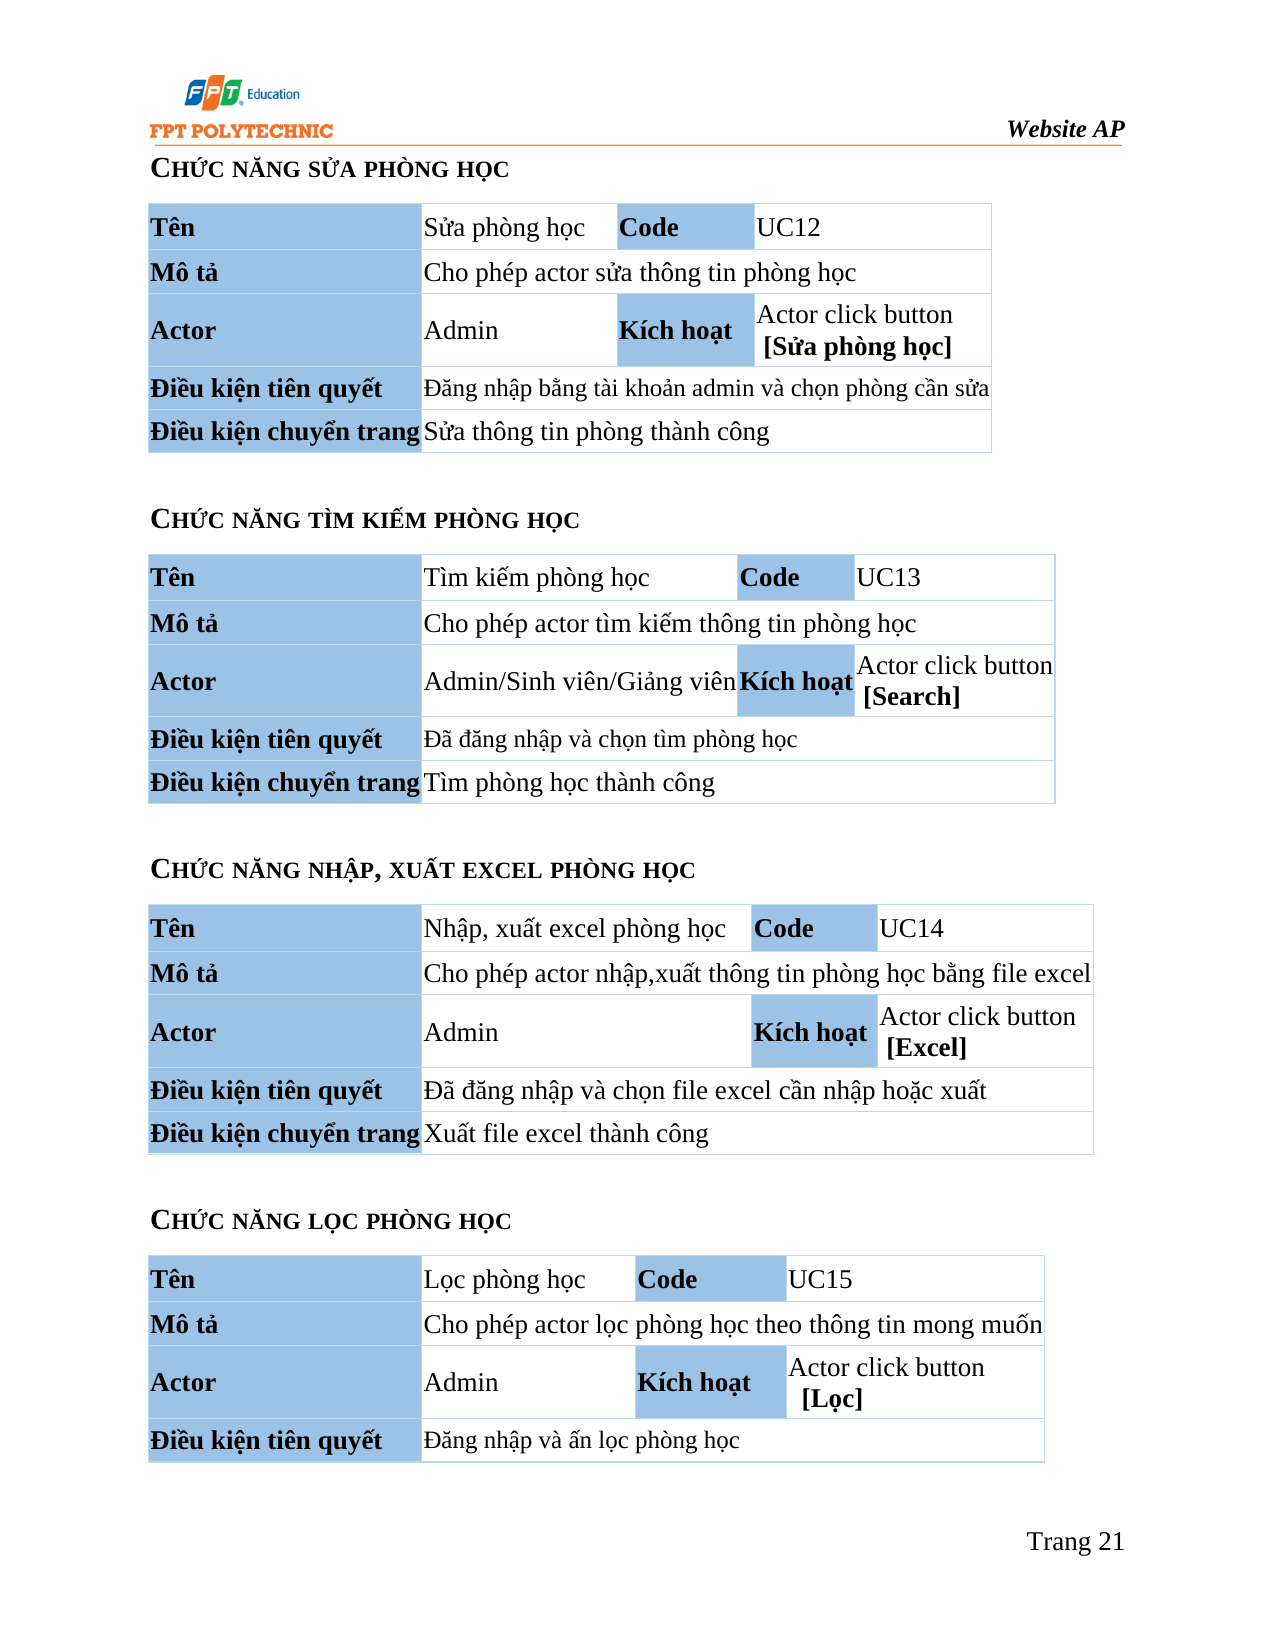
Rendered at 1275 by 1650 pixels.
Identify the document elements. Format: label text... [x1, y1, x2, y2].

table_header UC12 [755, 204, 991, 249]
table_header Code [738, 555, 854, 600]
table_cell Mô tả [149, 601, 421, 644]
table_header Sửa phòng học [422, 204, 617, 249]
table_cell Điều kiện tiên quyết [149, 717, 421, 760]
table_header Tên [149, 1256, 421, 1301]
table_header Code [752, 905, 877, 951]
table_cell Kích hoạt [752, 995, 877, 1067]
table_cell Đăng nhập và ấn lọc phòng học [422, 1419, 1044, 1461]
table_cell Cho phép actor tìm kiếm thông tin phòng học [422, 601, 1054, 644]
table_cell Điều kiện chuyển trang [149, 761, 421, 803]
text Chức năng nhập, xuất excel phòng học [150, 851, 1125, 885]
table_cell Đã đăng nhập và chọn file excel cần nhập hoặc xuất [422, 1068, 1093, 1111]
table_cell Actor [149, 995, 421, 1067]
table_cell Đăng nhập bằng tài khoản admin và chọn phòng cần sửa [422, 367, 991, 409]
table_header Tên [149, 204, 421, 249]
table_cell Điều kiện chuyển trang [149, 410, 421, 452]
text Chức năng lọc phòng học [150, 1202, 1125, 1236]
table_cell Cho phép actor sửa thông tin phòng học [422, 250, 991, 293]
table_header Code [636, 1256, 786, 1301]
table_cell Kích hoạt [738, 645, 854, 716]
table_cell Actor [149, 294, 421, 366]
table_cell Actor [149, 1346, 421, 1418]
table_cell Actor click button [Sửa phòng học] [755, 294, 991, 366]
picture [150, 75, 333, 138]
table_header Tìm kiếm phòng học [422, 555, 737, 600]
table_cell Sửa thông tin phòng thành công [422, 410, 991, 452]
table_cell Admin [422, 1346, 635, 1418]
table_cell Admin/Sinh viên/Giảng viên [422, 645, 737, 716]
table_cell Tìm phòng học thành công [422, 761, 1054, 803]
table_cell Xuất file excel thành công [422, 1112, 1093, 1153]
table_cell Mô tả [149, 250, 421, 293]
table_cell Actor click button [Search] [855, 645, 1054, 716]
text Chức năng sửa phòng học [150, 150, 1125, 183]
table_cell Đã đăng nhập và chọn tìm phòng học [422, 717, 1054, 760]
table_header Lọc phòng học [422, 1256, 635, 1301]
table_cell Cho phép actor nhập,xuất thông tin phòng học bằng file excel [422, 952, 1093, 994]
table_cell Kích hoạt [618, 294, 754, 366]
table_cell Actor click button [Lọc] [787, 1346, 1044, 1418]
table_header UC14 [878, 905, 1093, 951]
table_cell Mô tả [149, 1302, 421, 1345]
table_cell Admin [422, 294, 617, 366]
table_cell Actor [149, 645, 421, 716]
table_header Tên [149, 905, 421, 951]
table_header Code [618, 204, 754, 249]
table_cell Điều kiện tiên quyết [149, 1068, 421, 1111]
table_cell Điều kiện chuyển trang [149, 1112, 421, 1153]
table_header UC15 [787, 1256, 1044, 1301]
table_cell Cho phép actor lọc phòng học theo thông tin mong muốn [422, 1302, 1044, 1345]
table_cell Kích hoạt [636, 1346, 786, 1418]
text Chức năng tìm kiếm phòng học [150, 501, 1125, 534]
table_cell Điều kiện tiên quyết [149, 367, 421, 409]
table_cell Actor click button [Excel] [878, 995, 1093, 1067]
table_header Nhập, xuất excel phòng học [422, 905, 751, 951]
table_cell Điều kiện tiên quyết [149, 1419, 421, 1461]
table_header Tên [149, 555, 421, 600]
table_header UC13 [855, 555, 1054, 600]
table_cell Mô tả [149, 952, 421, 994]
table_cell Admin [422, 995, 751, 1067]
